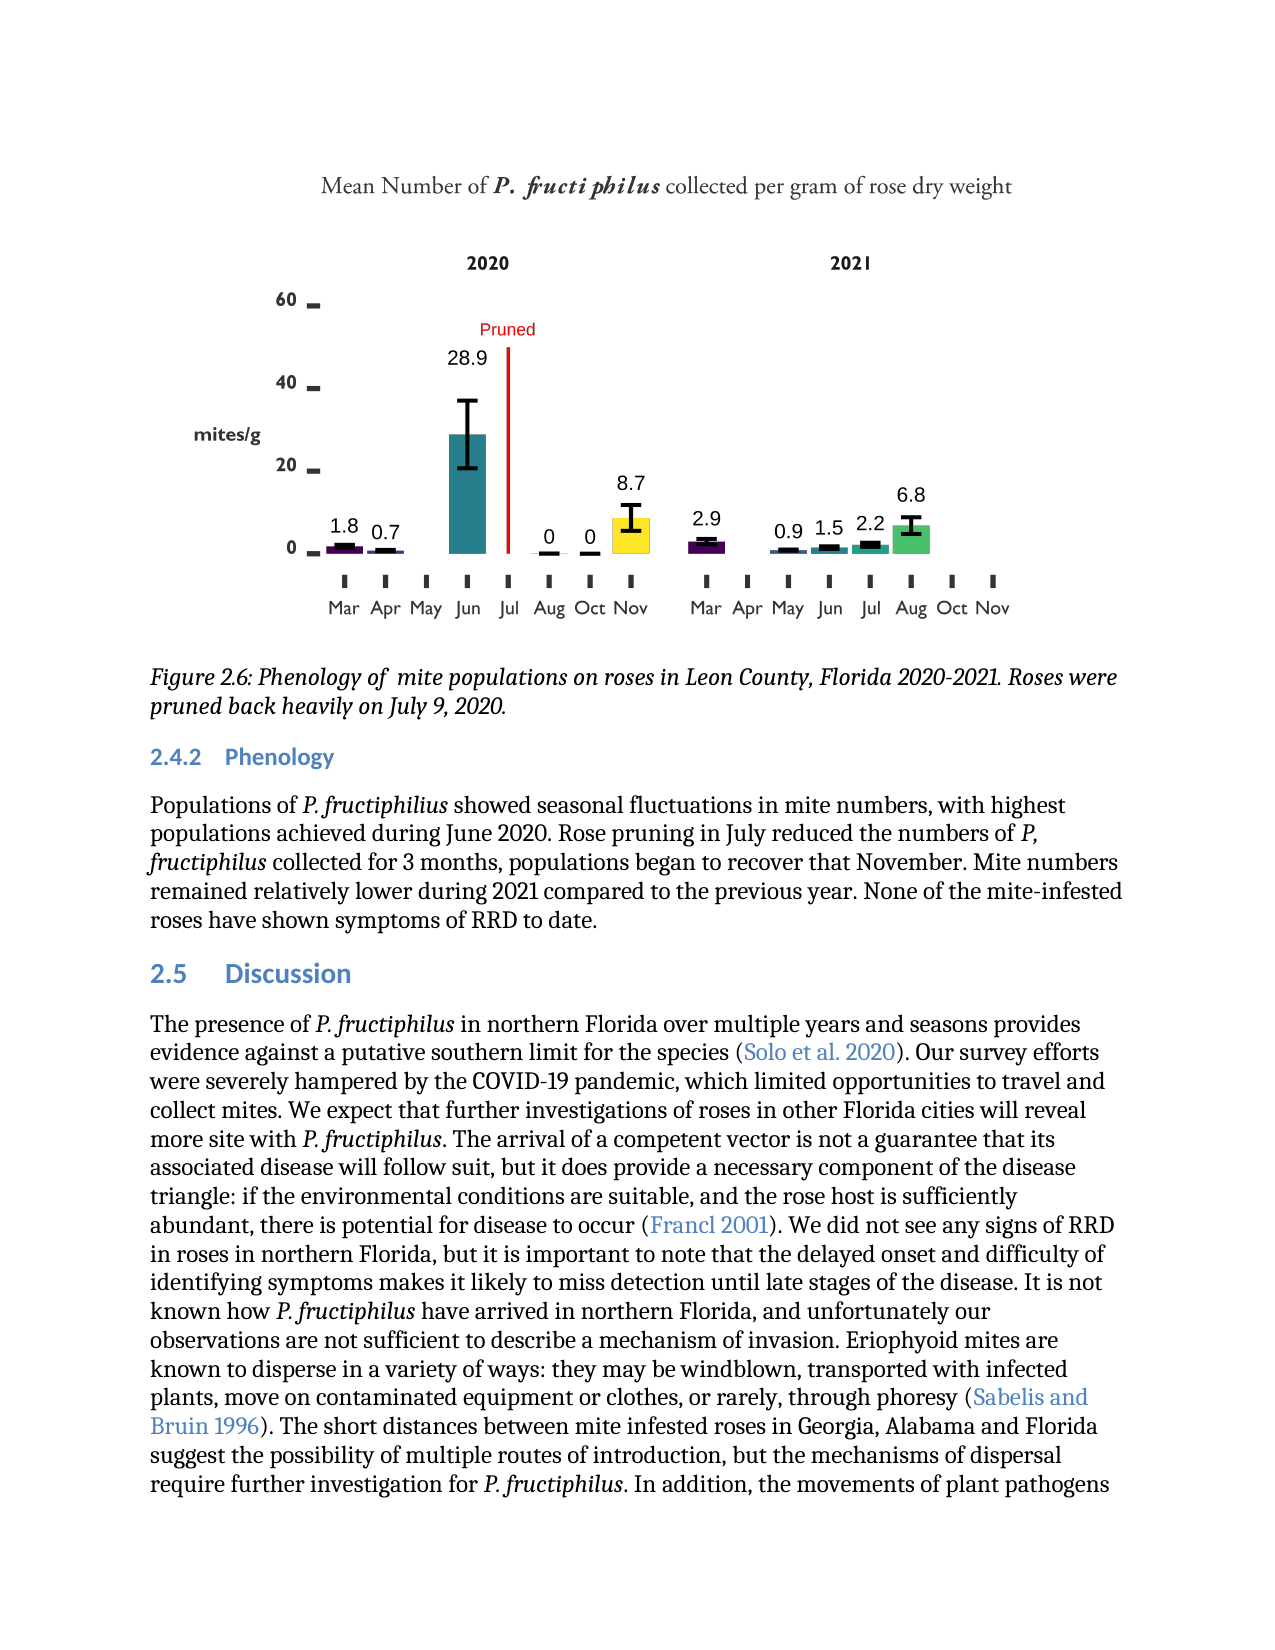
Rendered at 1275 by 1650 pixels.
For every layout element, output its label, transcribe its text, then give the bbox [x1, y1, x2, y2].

subtitle 2.4.2 Phenology [150, 741, 1125, 772]
text Figure 2.6: Phenology of mite populations on roses in Leon County, Florida 2020-2021. Roses were pruned back heavily on July 9, 2020. [150, 663, 1125, 721]
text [150, 1009, 1125, 1498]
picture [168, 150, 1044, 643]
subtitle 2.5 Discussion [150, 955, 1125, 991]
text Populations of P. fructiphilius showed seasonal fluctuations in mite numbers, with highest populations achieved during June 2020. Rose pruning in July reduced the numbers of P, fructiphilus collected for 3 months, populations began to recover that November. Mite numbers remained relatively lower during 2021 compared to the previous year. None of the mite-infested roses have shown symptoms of RRD to date. [150, 791, 1125, 934]
